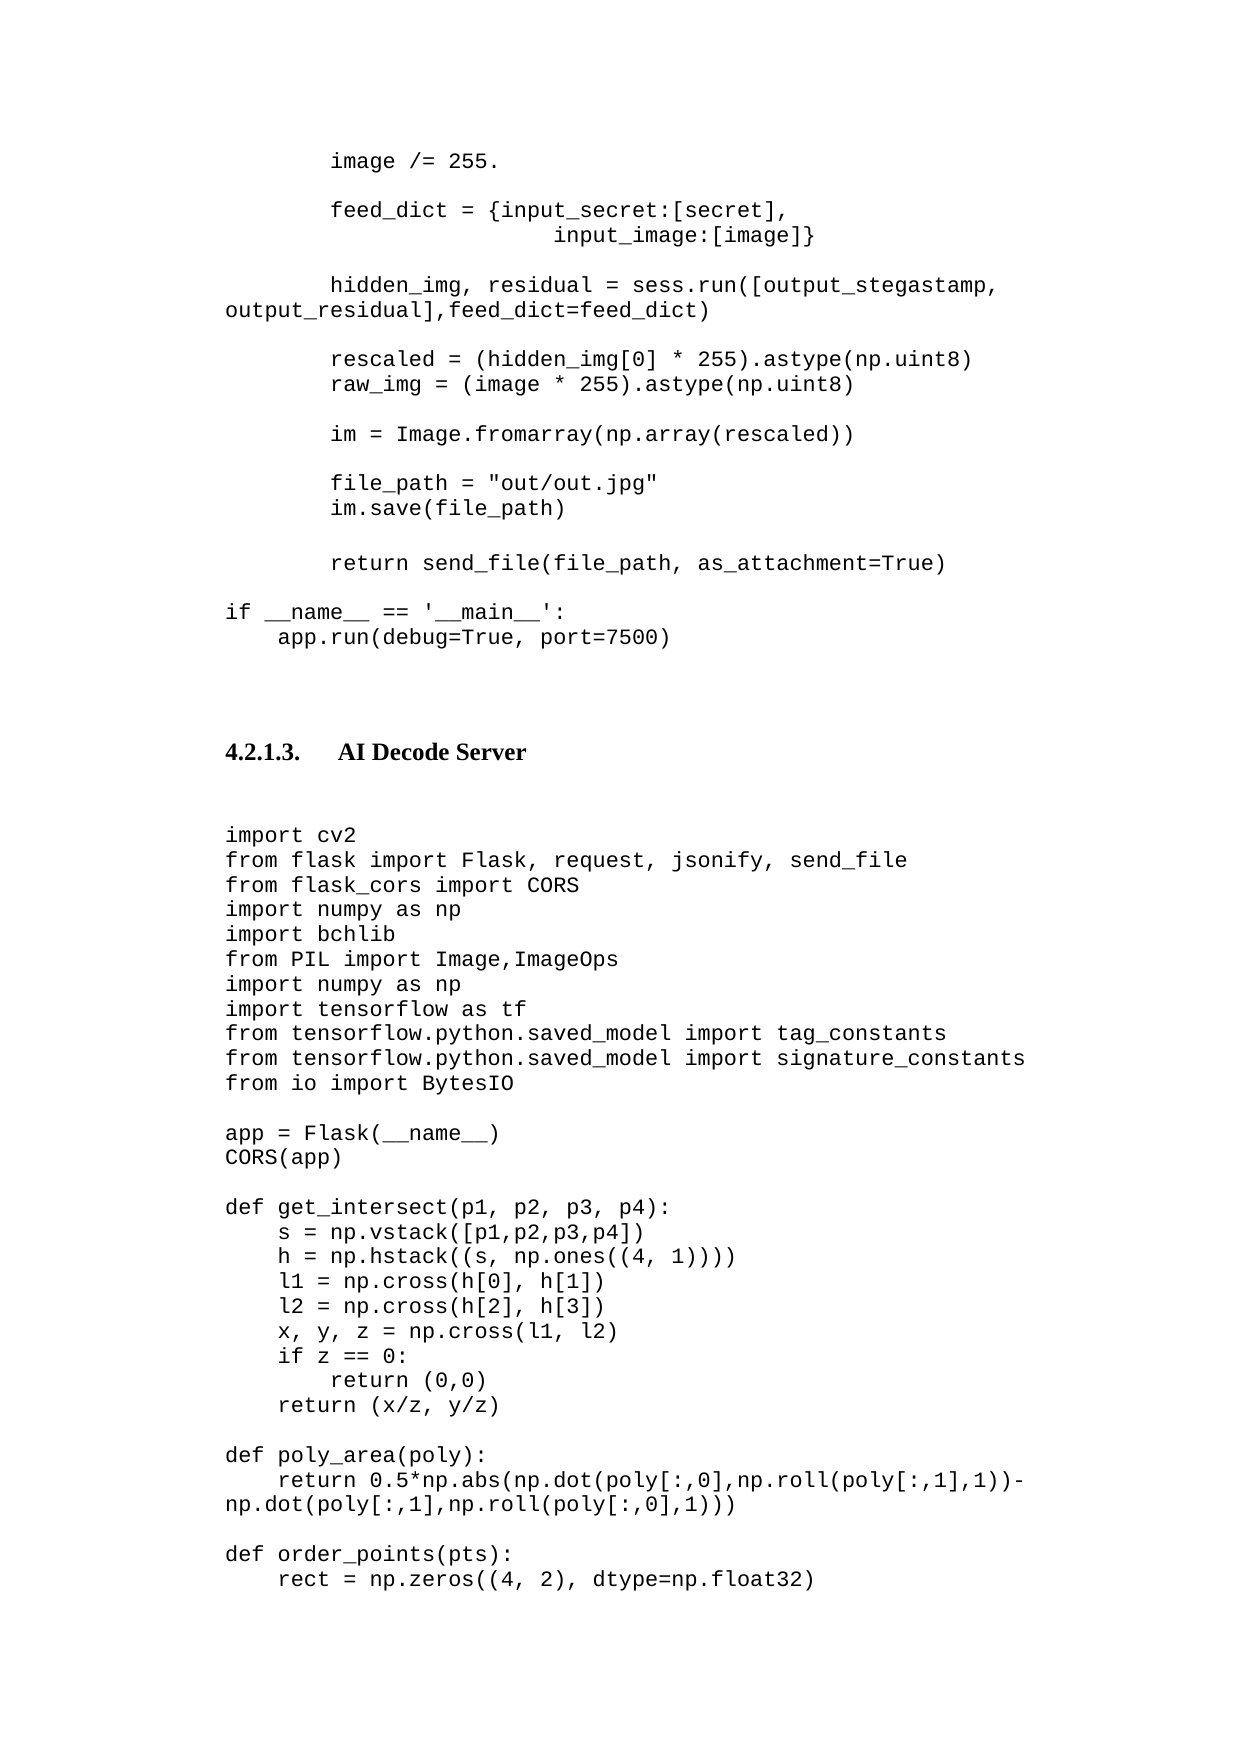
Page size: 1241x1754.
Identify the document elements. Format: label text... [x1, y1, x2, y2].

text def poly_area(poly): [225, 1444, 1052, 1469]
text image /= 255. [225, 150, 1052, 175]
text l1 = np.cross(h[0], h[1]) [225, 1270, 1052, 1295]
text im = Image.fromarray(np.array(rescaled)) [225, 423, 1052, 447]
text from tensorflow.python.saved_model import signature_constants [225, 1047, 1052, 1072]
text import cv2 [225, 824, 1052, 849]
text return (0,0) [225, 1369, 1052, 1394]
text if z == 0: [225, 1345, 1052, 1369]
text h = np.hstack((s, np.ones((4, 1)))) [225, 1246, 1052, 1270]
text from tensorflow.python.saved_model import tag_constants [225, 1022, 1052, 1047]
text import tensorflow as tf [225, 998, 1052, 1022]
text return send_file(file_path, as_attachment=True) [225, 552, 1052, 576]
text feed_dict = {input_secret:[secret], [225, 199, 1052, 224]
text from flask import Flask, request, jsonify, send_file [225, 849, 1052, 874]
text x, y, z = np.cross(l1, l2) [225, 1320, 1052, 1345]
text im.save(file_path) [225, 497, 1052, 522]
text from flask_cors import CORS [225, 874, 1052, 898]
text import numpy as np [225, 898, 1052, 923]
text rect = np.zeros((4, 2), dtype=np.float32) [225, 1568, 1052, 1593]
text from io import BytesIO [225, 1072, 1052, 1097]
text def get_intersect(p1, p2, p3, p4): [225, 1196, 1052, 1221]
text rescaled = (hidden_img[0] * 255).astype(np.uint8) [225, 348, 1052, 373]
text raw_img = (image * 255).astype(np.uint8) [225, 373, 1052, 398]
text def order_points(pts): [225, 1543, 1052, 1568]
text app.run(debug=True, port=7500) [225, 626, 1052, 651]
text CORS(app) [225, 1146, 1052, 1171]
text if __name__ == '__main__': [225, 601, 1052, 626]
text import bchlib [225, 923, 1052, 948]
list AI Decode Server [225, 737, 1052, 766]
text hidden_img, residual = sess.run([output_stegastamp, output_residual],feed_dict=feed_dict) [225, 274, 1052, 323]
text return 0.5*np.abs(np.dot(poly[:,0],np.roll(poly[:,1],1))-np.dot(poly[:,1],np.roll(poly[:,0],1))) [225, 1469, 1052, 1518]
text input_image:[image]} [225, 224, 1052, 249]
text s = np.vstack([p1,p2,p3,p4]) [225, 1221, 1052, 1246]
text app = Flask(__name__) [225, 1122, 1052, 1146]
text from PIL import Image,ImageOps [225, 948, 1052, 973]
text return (x/z, y/z) [225, 1394, 1052, 1419]
text l2 = np.cross(h[2], h[3]) [225, 1295, 1052, 1320]
text import numpy as np [225, 973, 1052, 998]
text file_path = "out/out.jpg" [225, 472, 1052, 497]
